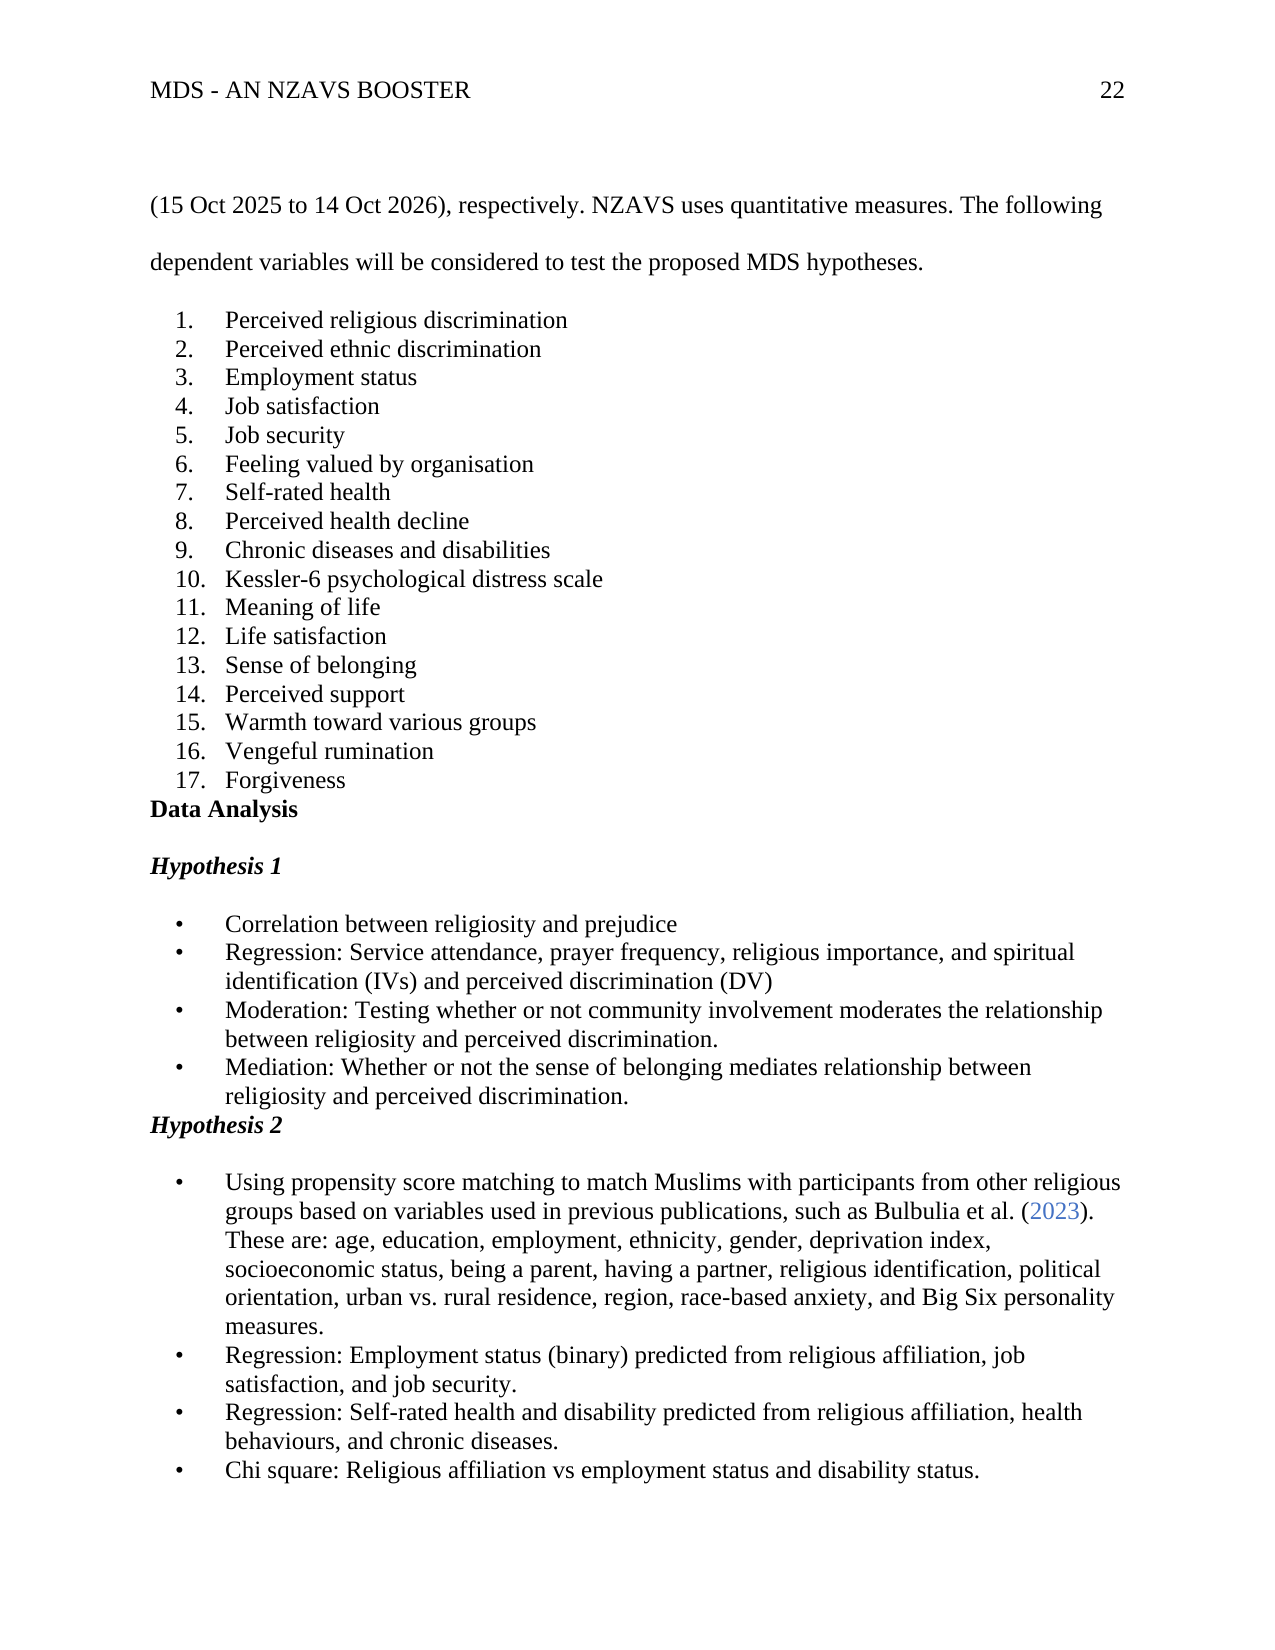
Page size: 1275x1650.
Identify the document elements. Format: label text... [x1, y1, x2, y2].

list Job satisfaction [175, 391, 1125, 420]
subtitle Data Analysis [150, 794, 1125, 822]
list Chi square: Religious affiliation vs employment status and disability status. [175, 1455, 1125, 1484]
subtitle Hypothesis 2 [150, 1110, 1125, 1139]
list Forgiveness [175, 765, 1125, 794]
list Meaning of life [175, 592, 1125, 621]
list Regression: Self-rated health and disability predicted from religious affiliation, health behaviours, and chronic diseases. [175, 1397, 1125, 1455]
list Perceived religious discrimination [175, 305, 1125, 334]
list Regression: Employment status (binary) predicted from religious affiliation, job satisfaction, and job security. [175, 1340, 1125, 1397]
list Moderation: Testing whether or not community involvement moderates the relationship between religiosity and perceived discrimination. [175, 995, 1125, 1052]
list Mediation: Whether or not the sense of belonging mediates relationship between religiosity and perceived discrimination. [175, 1052, 1125, 1110]
list Feeling valued by organisation [175, 449, 1125, 477]
list Employment status [175, 362, 1125, 391]
subtitle Hypothesis 1 [150, 851, 1125, 880]
list Sense of belonging [175, 650, 1125, 679]
list Using propensity score matching to match Muslims with participants from other religious groups based on variables used in previous publications, such as Bulbulia et al. (2023). These are: age, education, employment, ethnicity, gender, deprivation index, socioeconomic status, being a parent, having a partner, religious identification, political orientation, urban vs. rural residence, region, race-based anxiety, and Big Six personality measures. [175, 1167, 1125, 1340]
list Correlation between religiosity and prejudice [175, 909, 1125, 937]
list Perceived support [175, 679, 1125, 707]
list Chronic diseases and disabilities [175, 535, 1125, 564]
list Perceived ethnic discrimination [175, 334, 1125, 362]
list Vengeful rumination [175, 736, 1125, 765]
list Warmth toward various groups [175, 707, 1125, 736]
list Life satisfaction [175, 621, 1125, 650]
list Perceived health decline [175, 506, 1125, 535]
list Self-rated health [175, 477, 1125, 506]
list Regression: Service attendance, prayer frequency, religious importance, and spiritual identification (IVs) and perceived discrimination (DV) [175, 937, 1125, 995]
list Kessler-6 psychological distress scale [175, 564, 1125, 592]
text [150, 190, 1125, 276]
list Job security [175, 420, 1125, 449]
